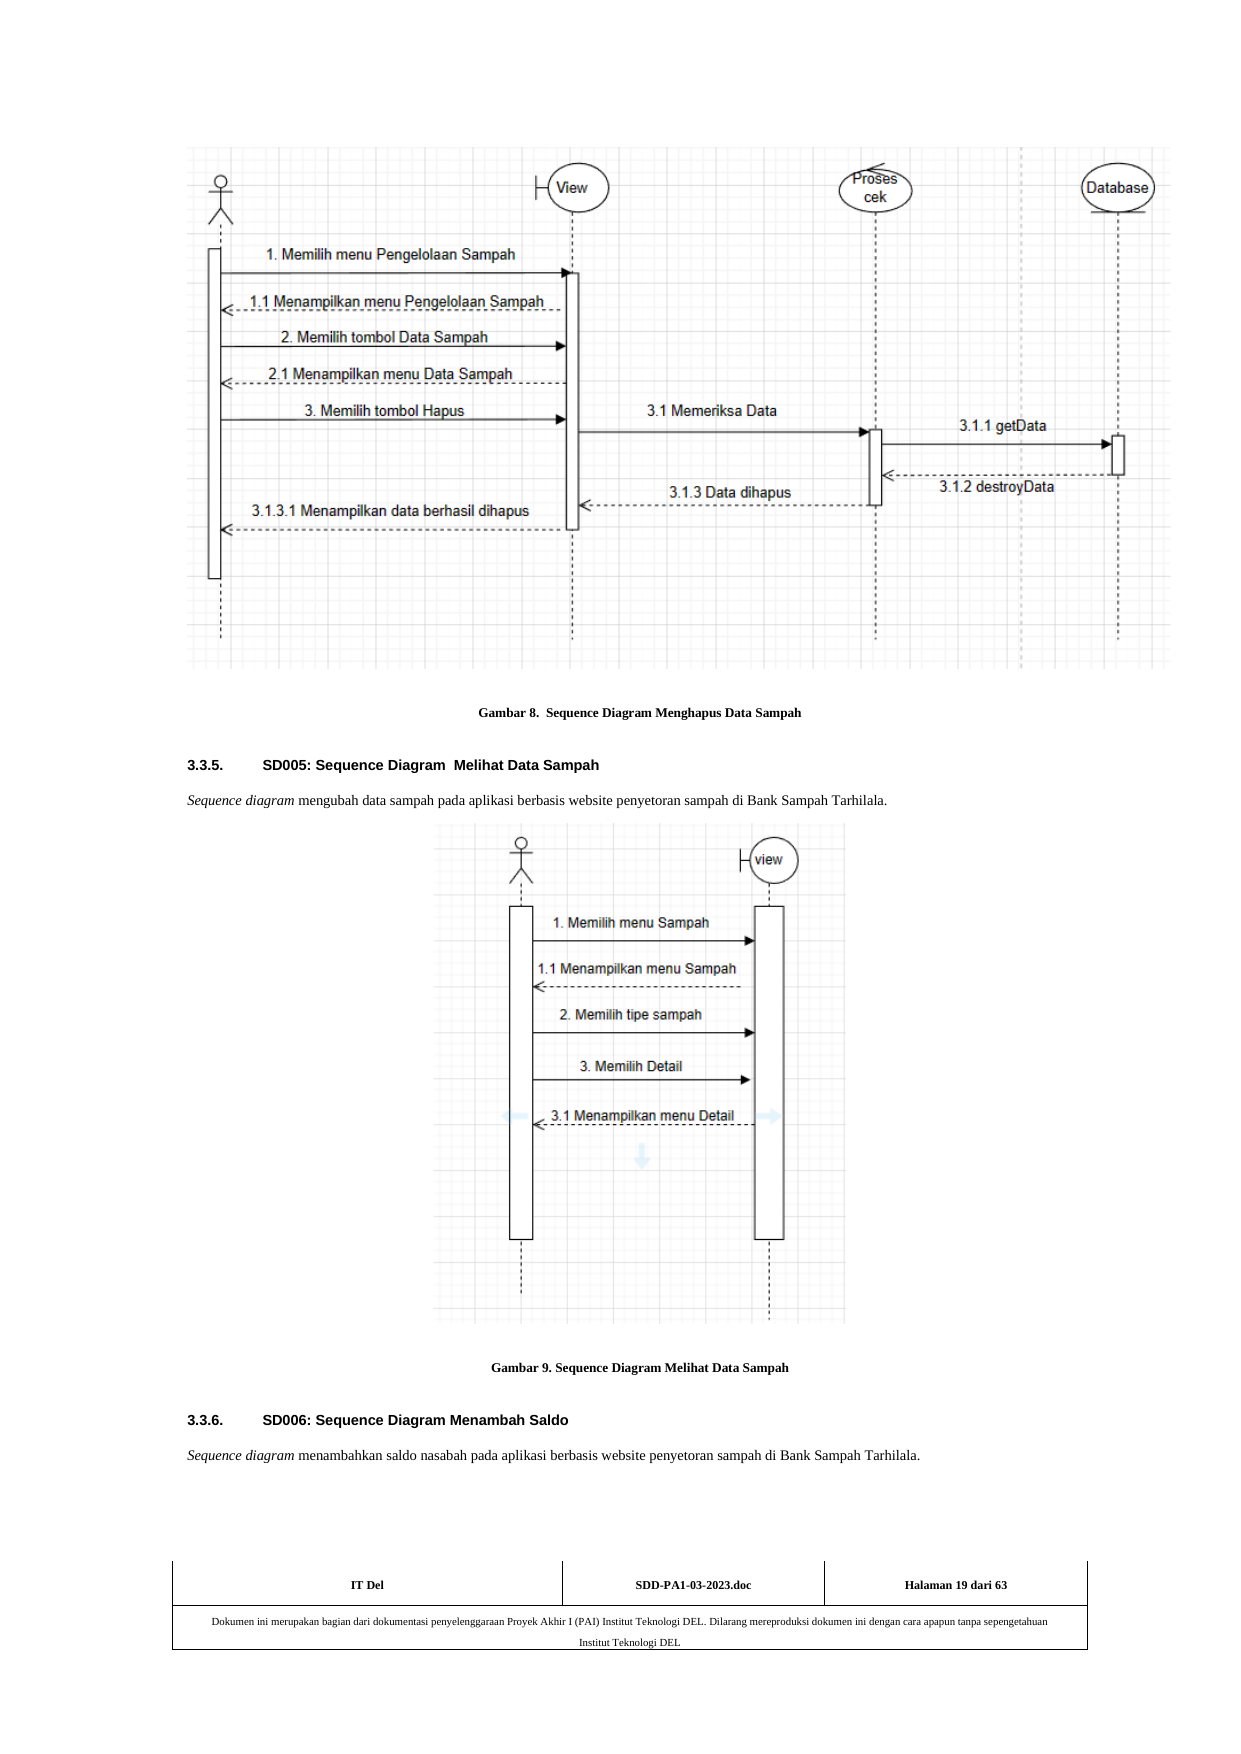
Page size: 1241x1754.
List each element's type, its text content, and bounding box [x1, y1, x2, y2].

picture [187, 147, 1171, 669]
text Sequence diagram menambahkan saldo nasabah pada aplikasi berbasis website penyetoran sampah di Bank Sampah Tarhilala. [187, 1435, 1092, 1464]
subtitle Gambar 8. Sequence Diagram Menghapus Data Sampah [187, 693, 1092, 720]
subtitle Gambar 9. Sequence Diagram Melihat Data Sampah [187, 1349, 1092, 1375]
text Sequence diagram mengubah data sampah pada aplikasi berbasis website penyetoran sampah di Bank Sampah Tarhilala. [187, 780, 1092, 809]
subtitle SD006: Sequence Diagram Menambah Saldo [187, 1400, 1092, 1429]
subtitle SD005: Sequence Diagram Melihat Data Sampah [187, 745, 1092, 774]
picture [433, 823, 846, 1324]
